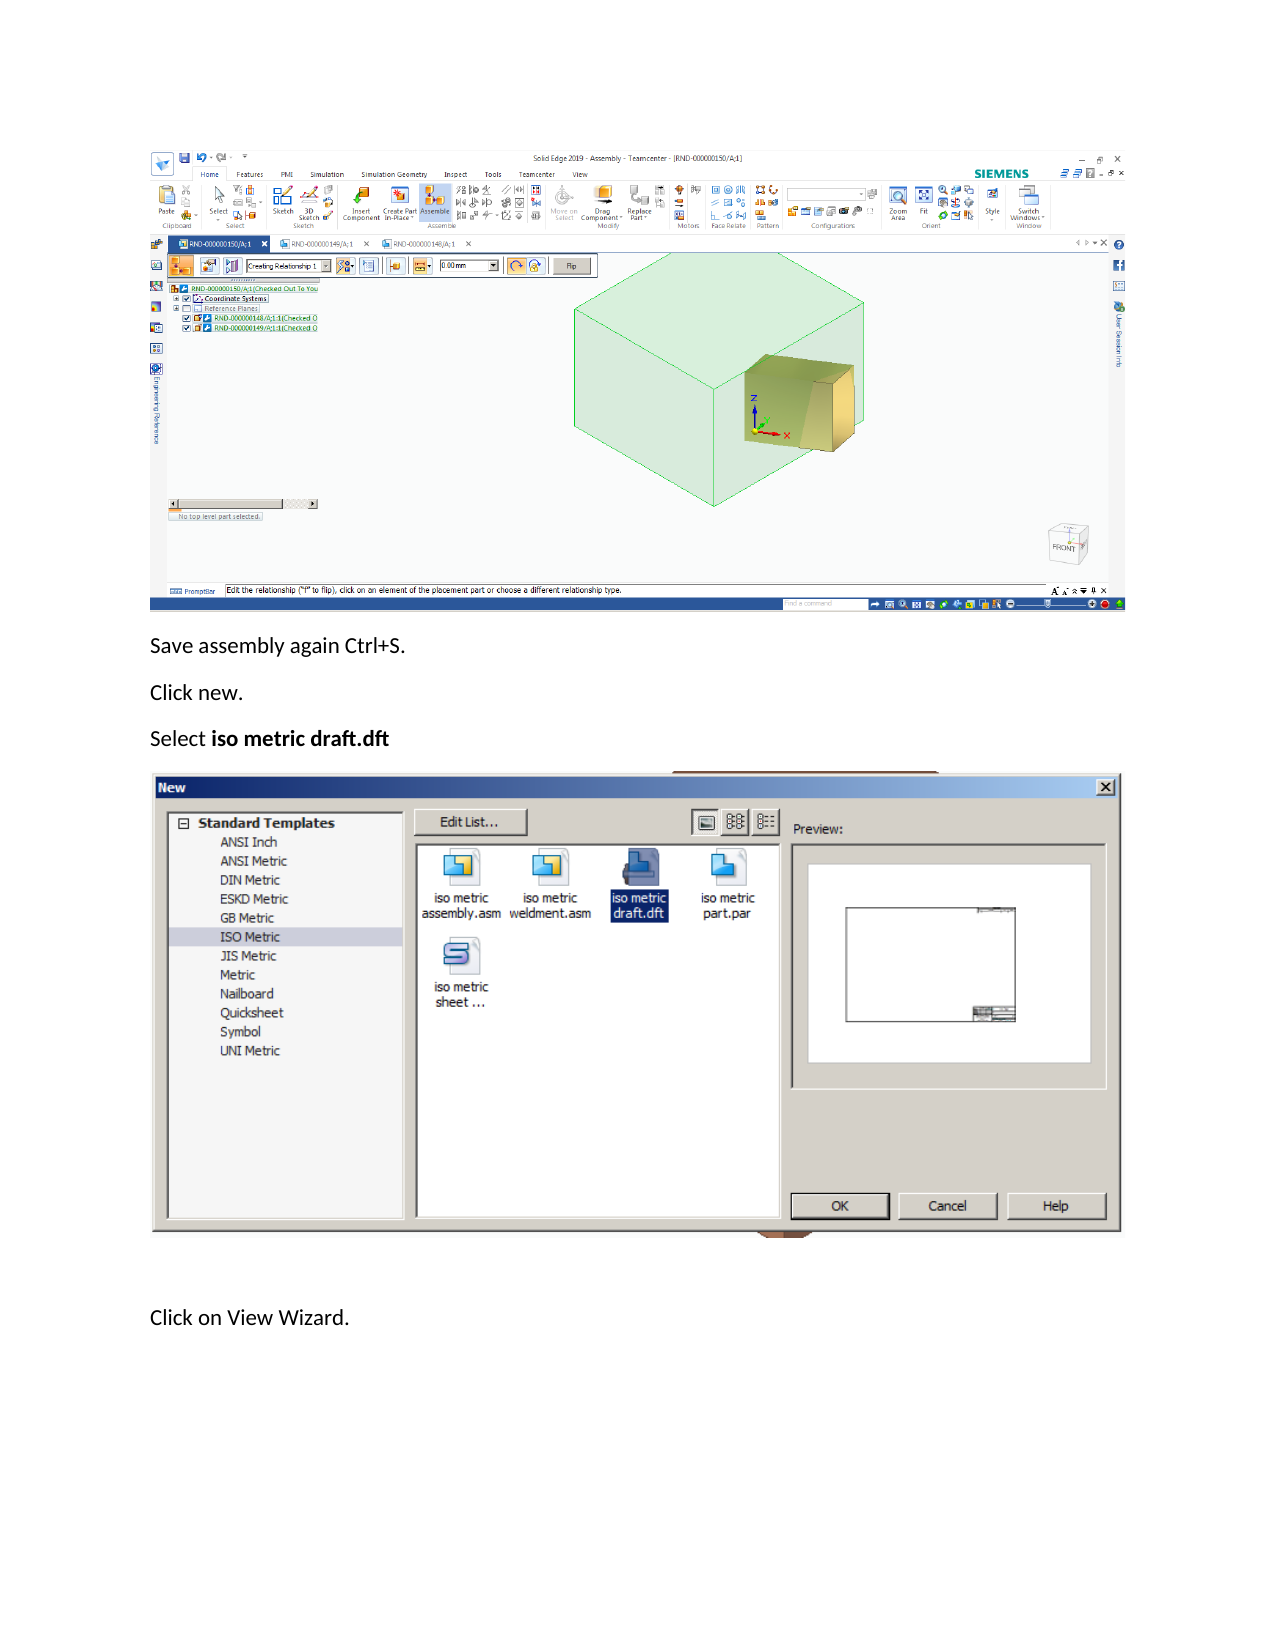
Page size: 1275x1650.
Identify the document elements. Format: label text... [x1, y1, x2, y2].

text Save assembly again Ctrl+S. [150, 631, 1125, 659]
picture [150, 150, 1125, 612]
text Click new. [150, 678, 1125, 706]
text Click on View Wizard. [150, 1303, 1125, 1331]
text Select iso metric draft.dft [150, 724, 1125, 752]
picture [150, 771, 1125, 1238]
